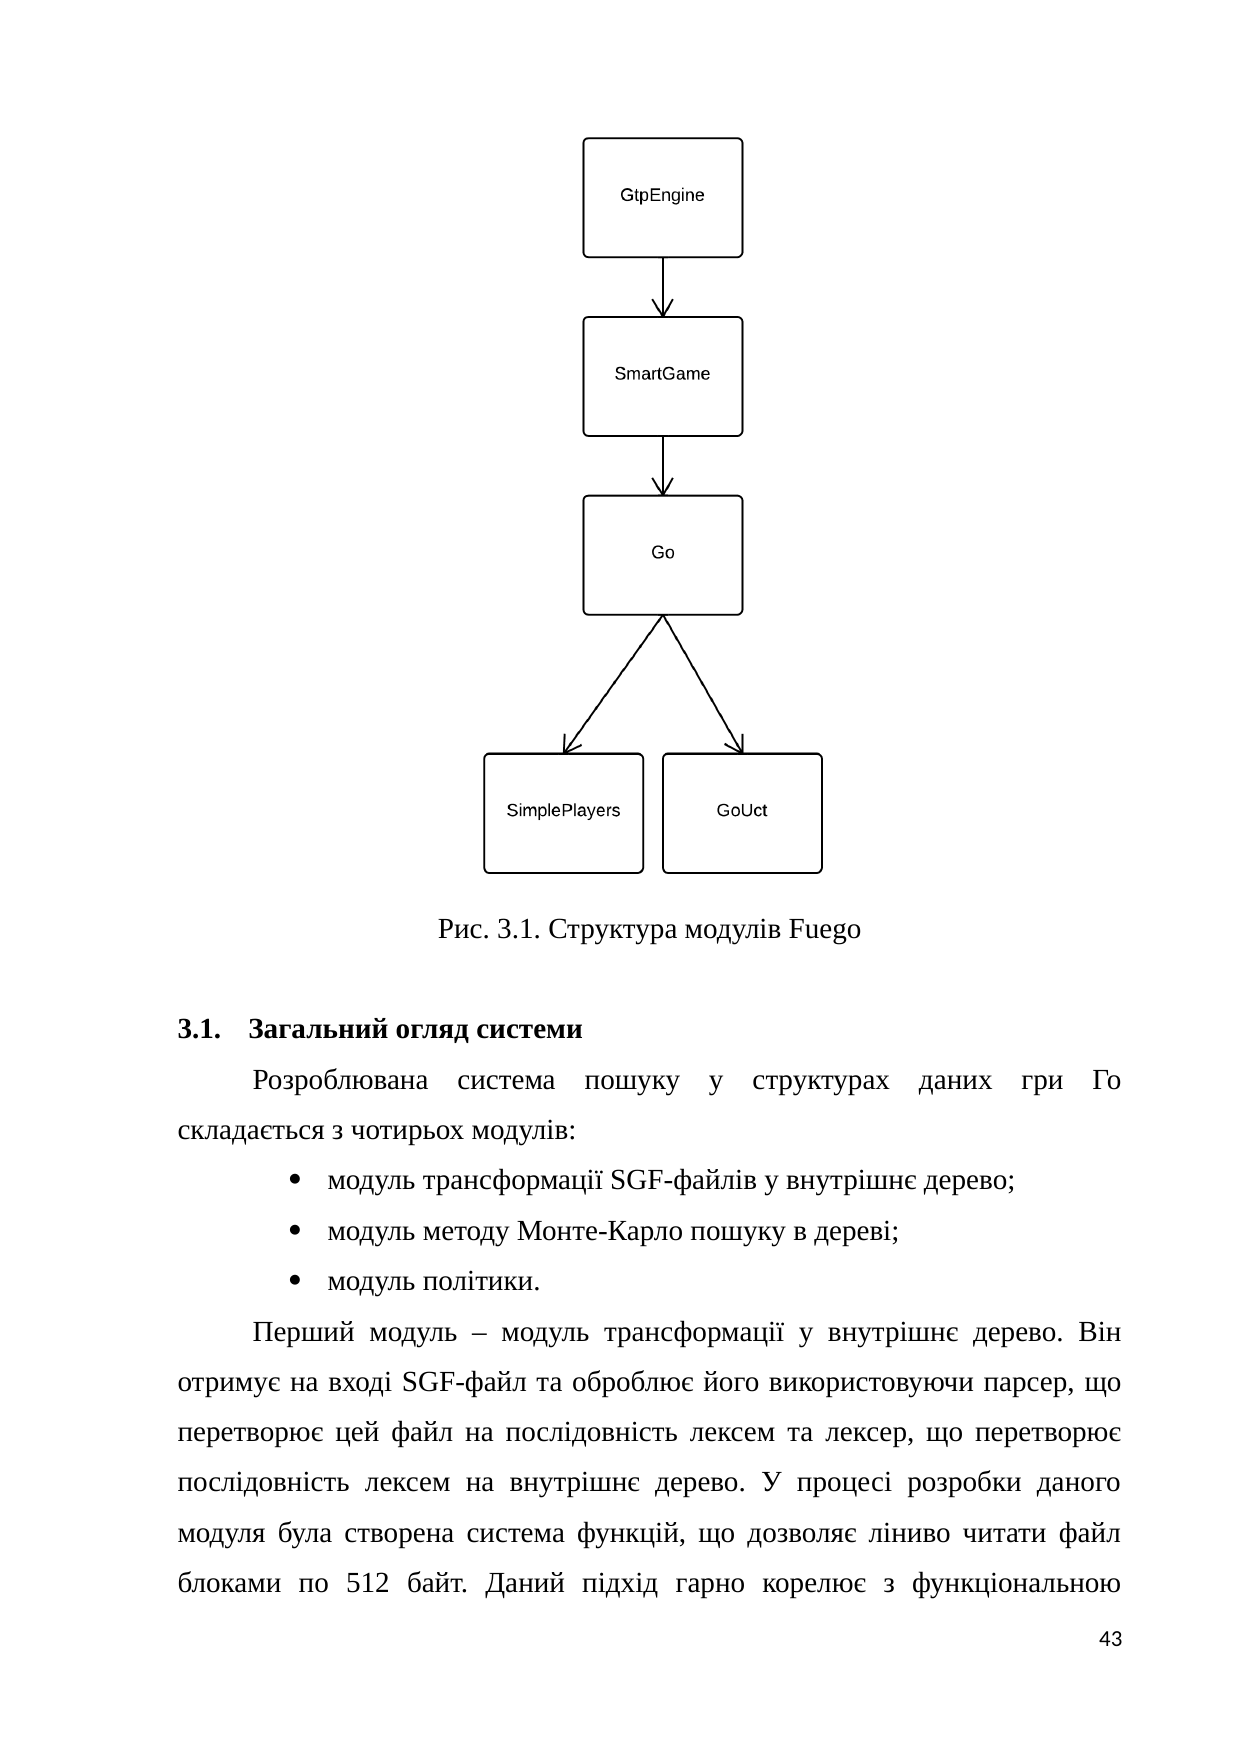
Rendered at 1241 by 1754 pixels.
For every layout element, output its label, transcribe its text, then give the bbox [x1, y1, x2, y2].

subtitle 3.1. Загальний огляд системи [177, 1011, 1122, 1045]
text Рис. 3.1. Структура модулів Fuego [177, 911, 1122, 944]
text Розроблювана система пошуку у структурах даних гри Го складається з чотирьох модулів: [177, 1062, 1122, 1146]
picture [464, 118, 835, 897]
list модуль політики. [290, 1263, 1122, 1297]
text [177, 1314, 1122, 1599]
list модуль методу Монте-Карло пошуку в дереві; [290, 1213, 1122, 1246]
list модуль трансформації SGF-файлів у внутрішнє дерево; [290, 1162, 1122, 1196]
